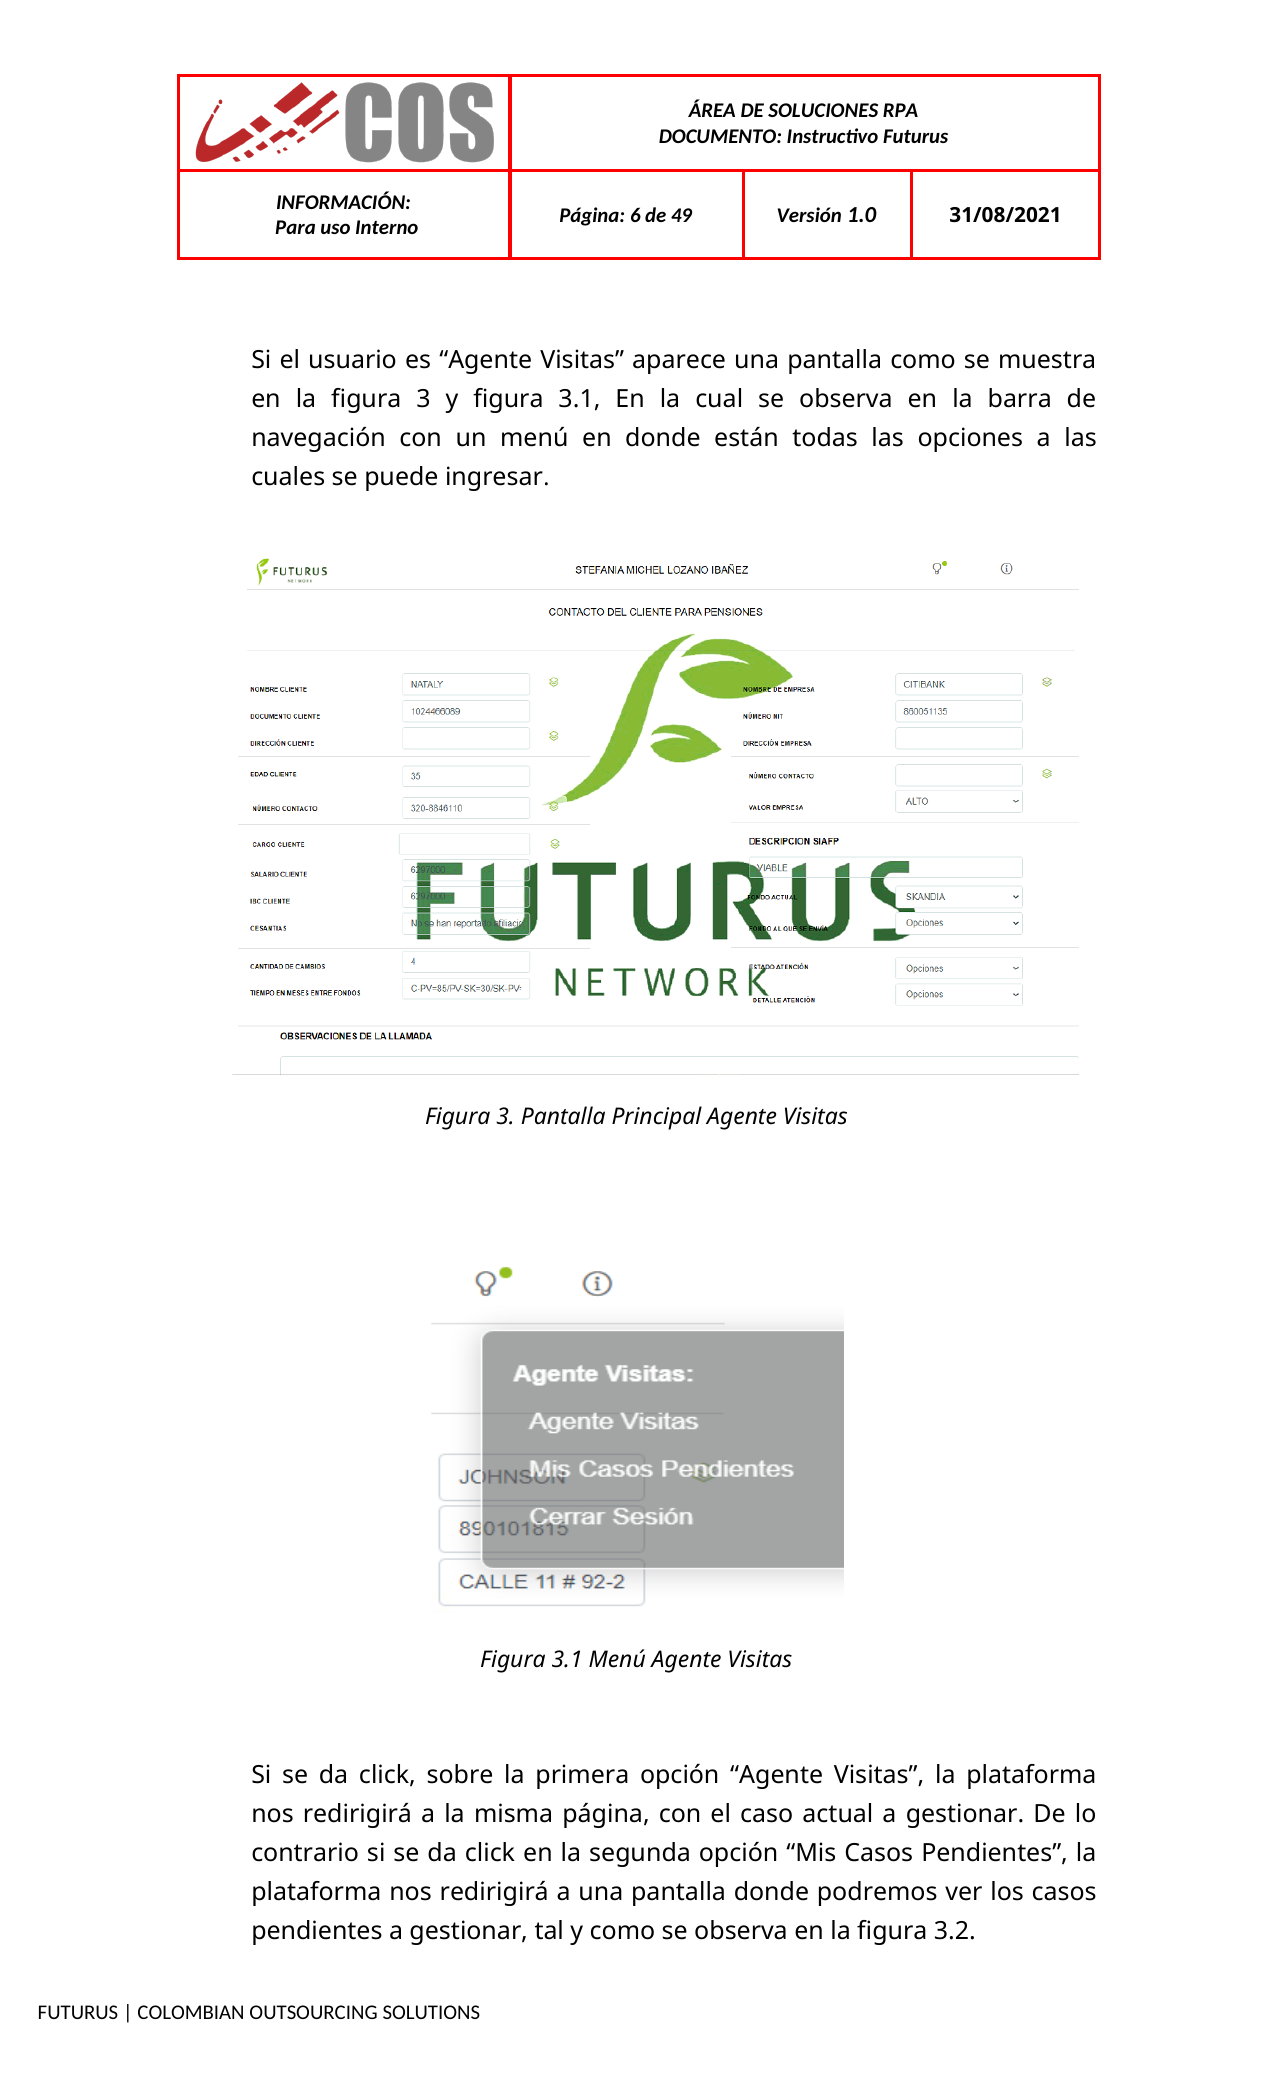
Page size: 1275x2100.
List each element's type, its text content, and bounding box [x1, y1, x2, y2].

text Si el usuario es “Agente Visitas” aparece una pantalla como se muestra en la figura 3 y figura 3.1, En la cual se observa en la barra de navegación con un menú en donde están todas las opciones a las cuales se puede ingresar. [251, 341, 1098, 493]
text Si se da click, sobre la primera opción “Agente Visitas”, la plataforma nos redirigirá a la misma página, con el caso actual a gestionar. De lo contrario si se da click en la segunda opción “Mis Casos Pendientes”, la plataforma nos redirigirá a una pantalla donde podremos ver los casos pendientes a gestionar, tal y como se observa en la figura 3.2. [251, 1756, 1098, 1947]
picture [232, 553, 1079, 1075]
text Figura 3.1 Menú Agente Visitas [177, 1643, 1098, 1674]
picture [190, 76, 499, 169]
text Figura 3. Pantalla Principal Agente Visitas [177, 887, 1098, 1131]
picture [431, 1251, 844, 1613]
